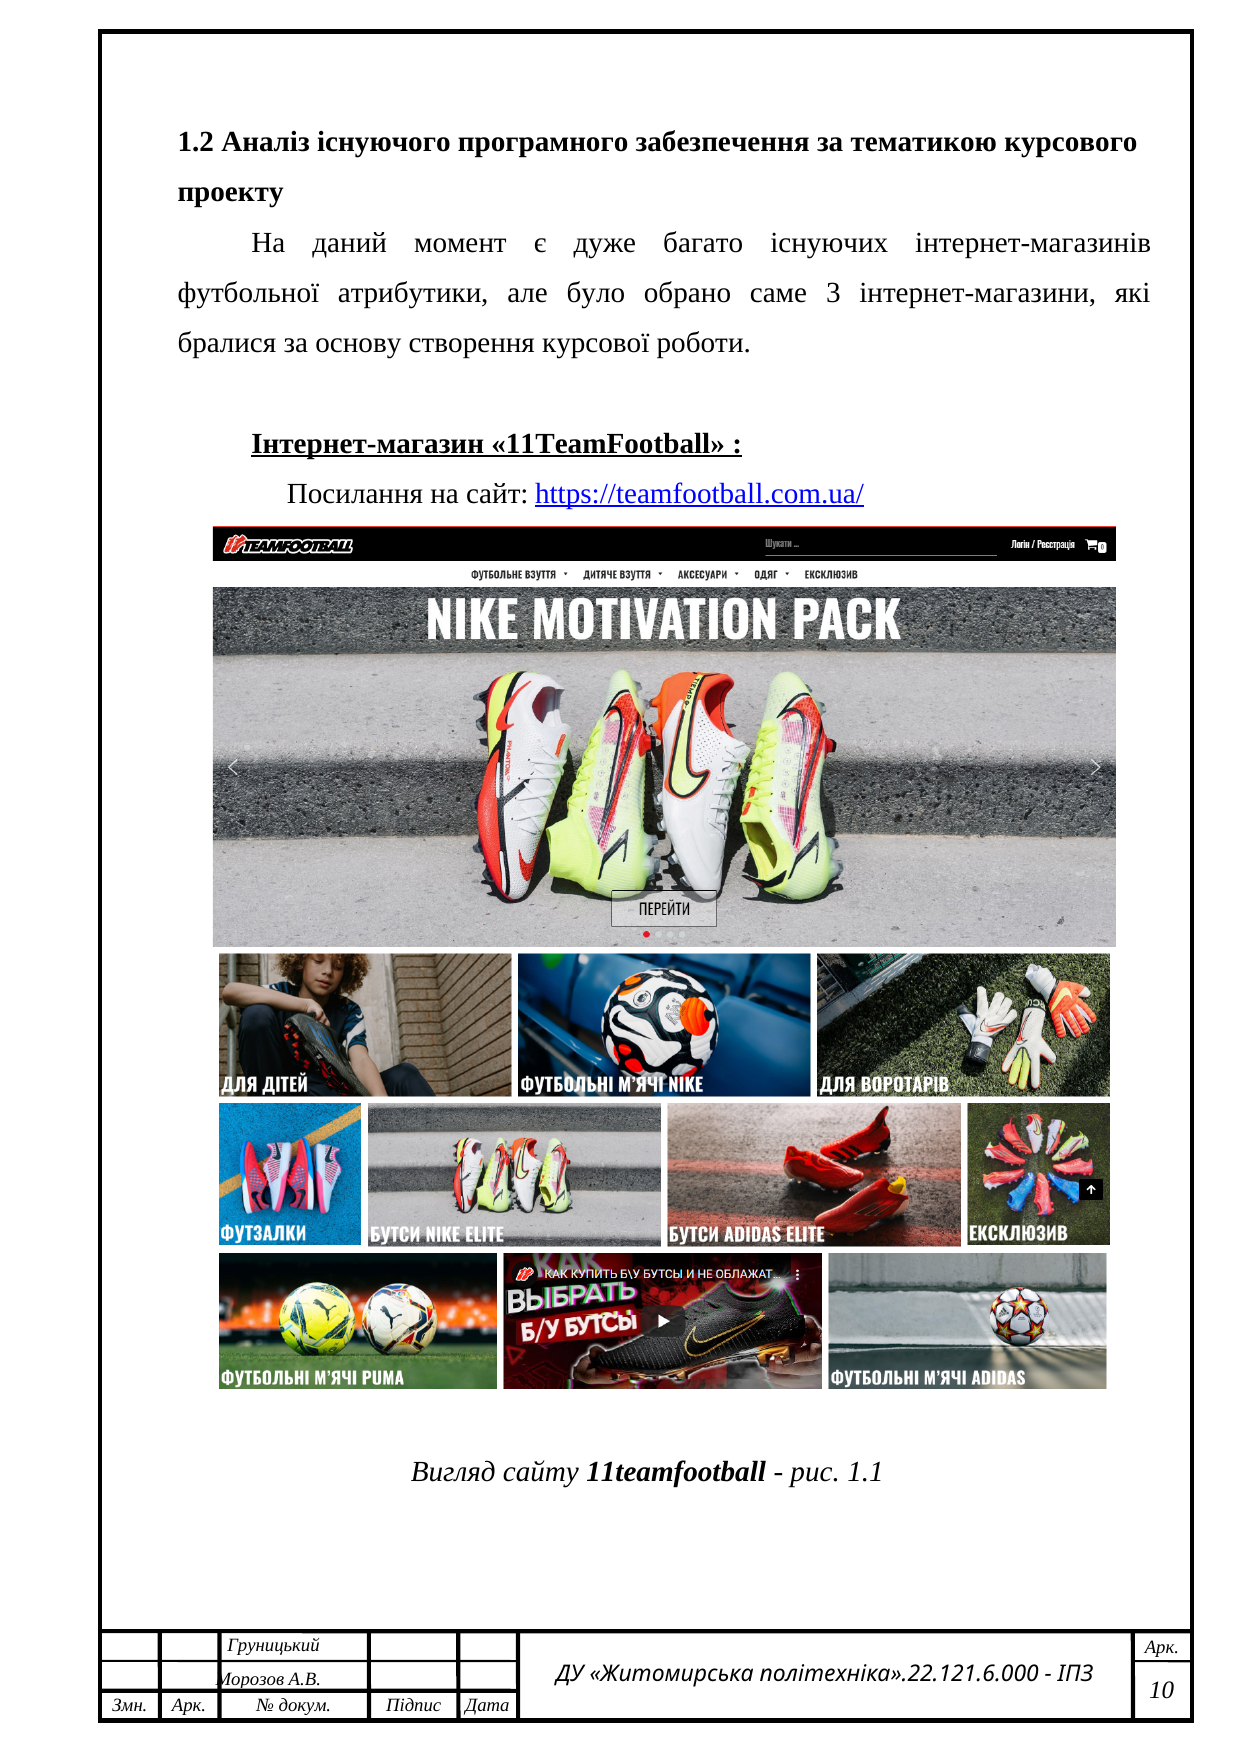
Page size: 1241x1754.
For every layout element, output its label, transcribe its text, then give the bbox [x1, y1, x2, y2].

text Посилання на сайт: https://teamfootball.com.ua/ [177, 476, 1152, 510]
text На даний момент є дуже багато існуючих інтернет-магазинів футбольної атрибутики, але було обрано саме 3 інтернет-магазини, які бралися за основу створення курсової роботи. [177, 225, 1152, 359]
text Вигляд сайту 11teamfootball - рис. 1.1 [177, 1454, 1152, 1488]
text 1.2 Аналіз існуючого програмного забезпечення за тематикою курсового проекту [177, 124, 1152, 208]
text Інтернет-магазин «11TeamFootball» : [177, 426, 1152, 459]
picture [212, 526, 1116, 1397]
